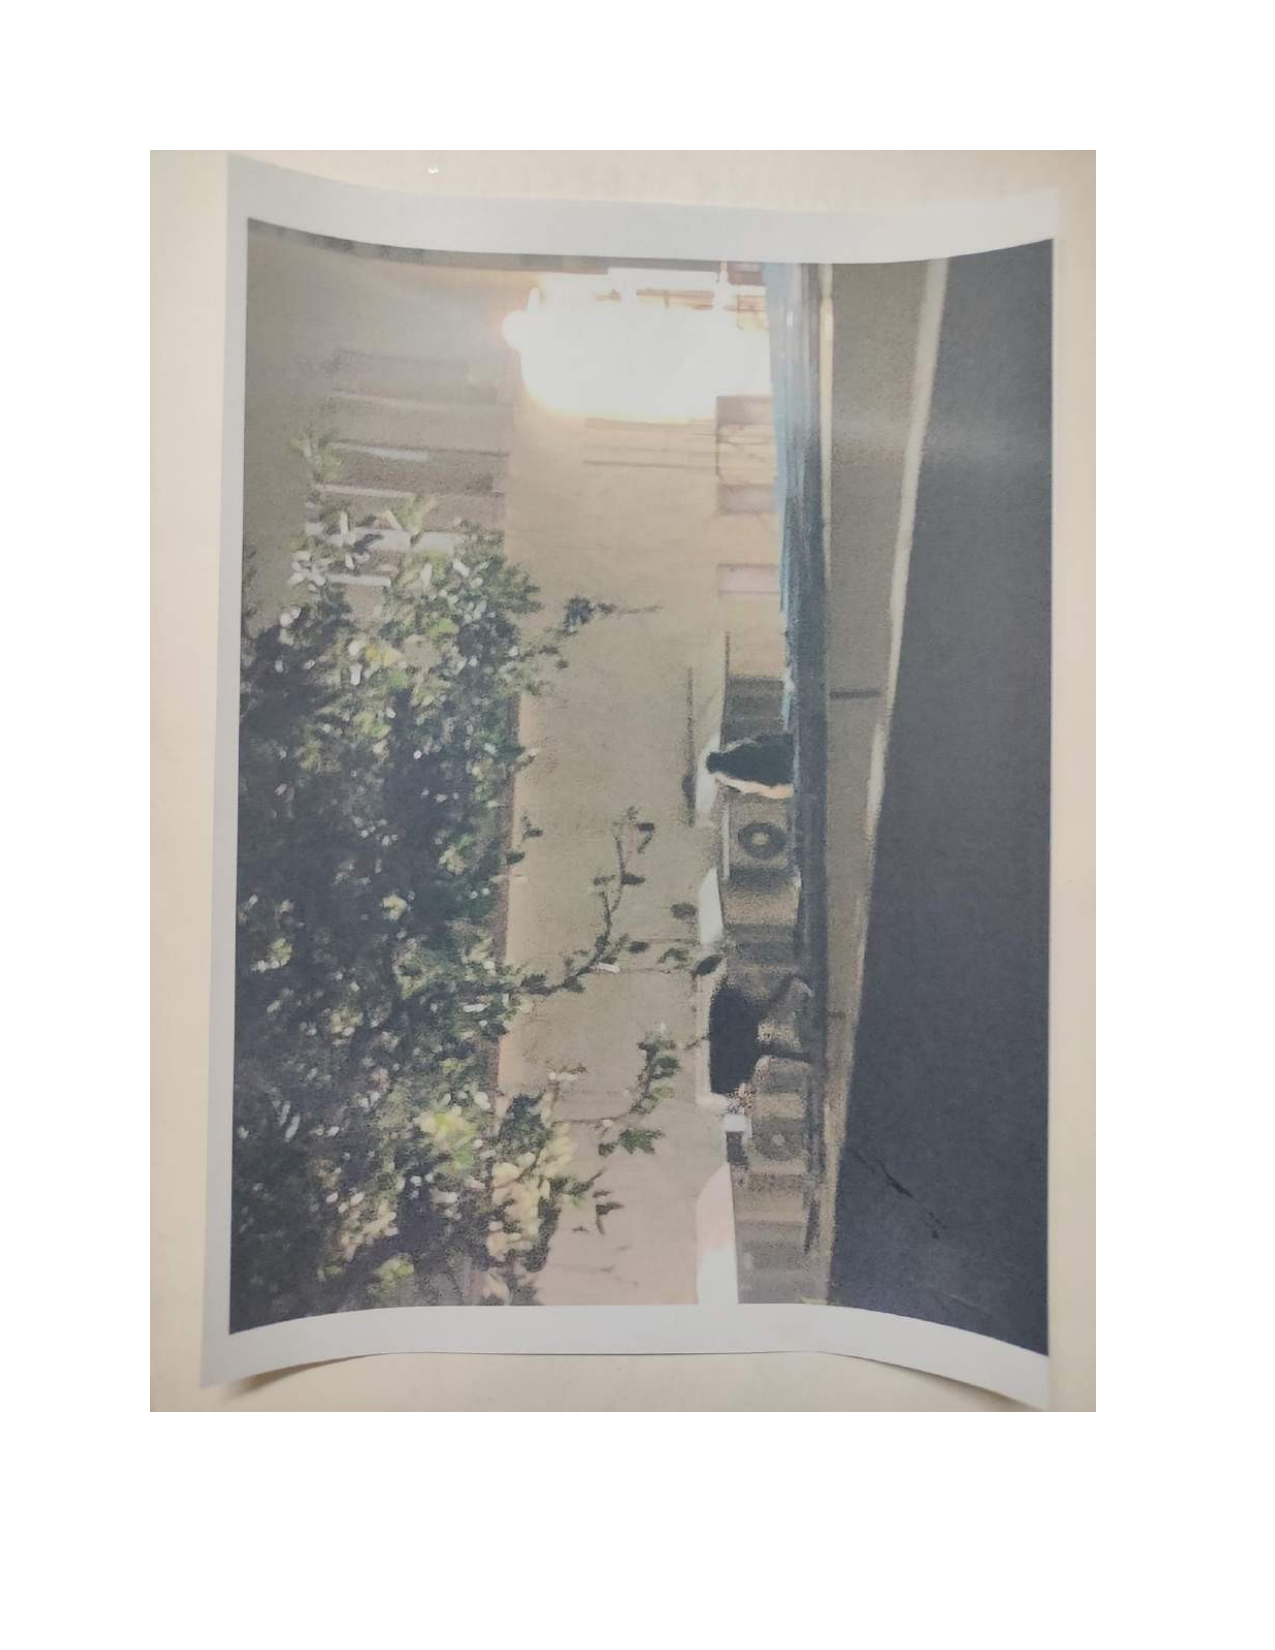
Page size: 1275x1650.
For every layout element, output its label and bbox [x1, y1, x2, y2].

picture [150, 150, 1096, 1412]
